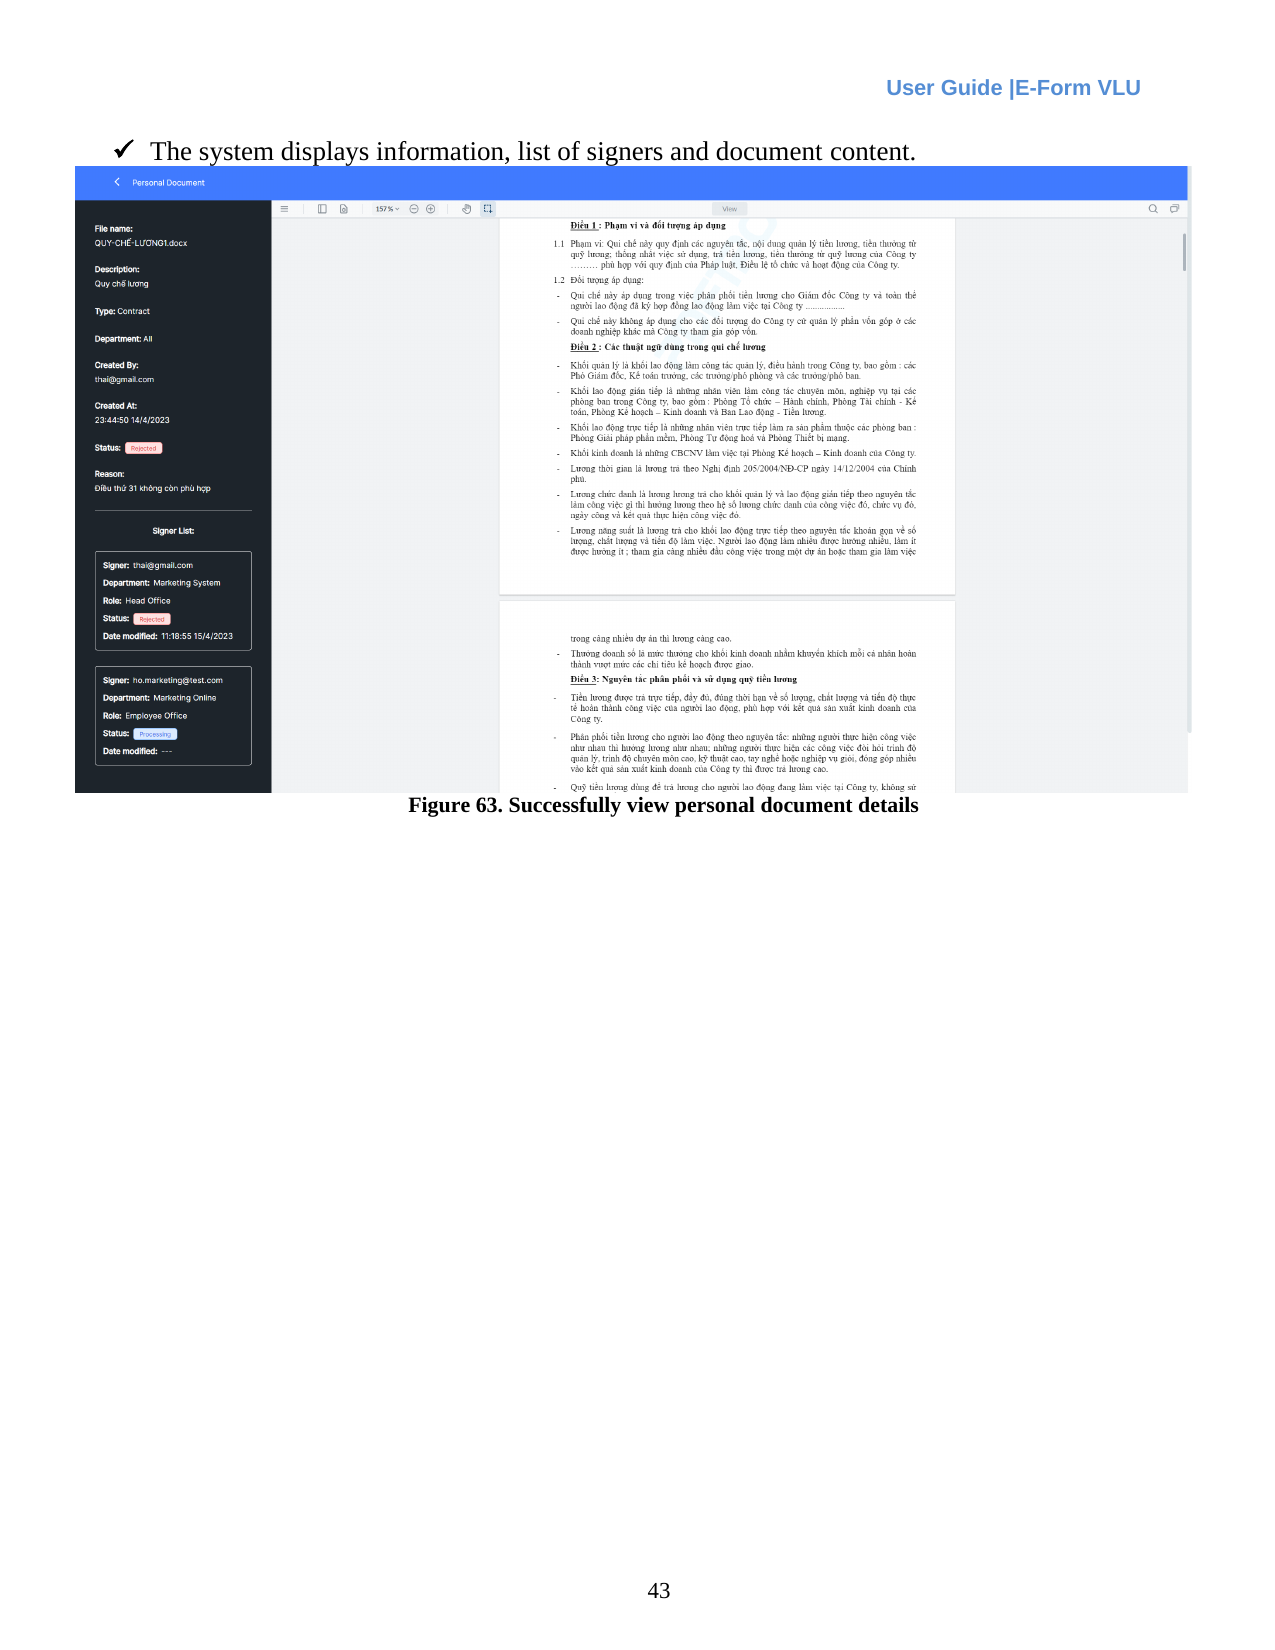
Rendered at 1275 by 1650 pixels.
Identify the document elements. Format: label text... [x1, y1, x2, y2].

text Figure 63. Successfully view personal document details [75, 792, 1252, 817]
list The system displays information, list of signers and document content. [112, 135, 1252, 167]
picture [75, 166, 1192, 793]
